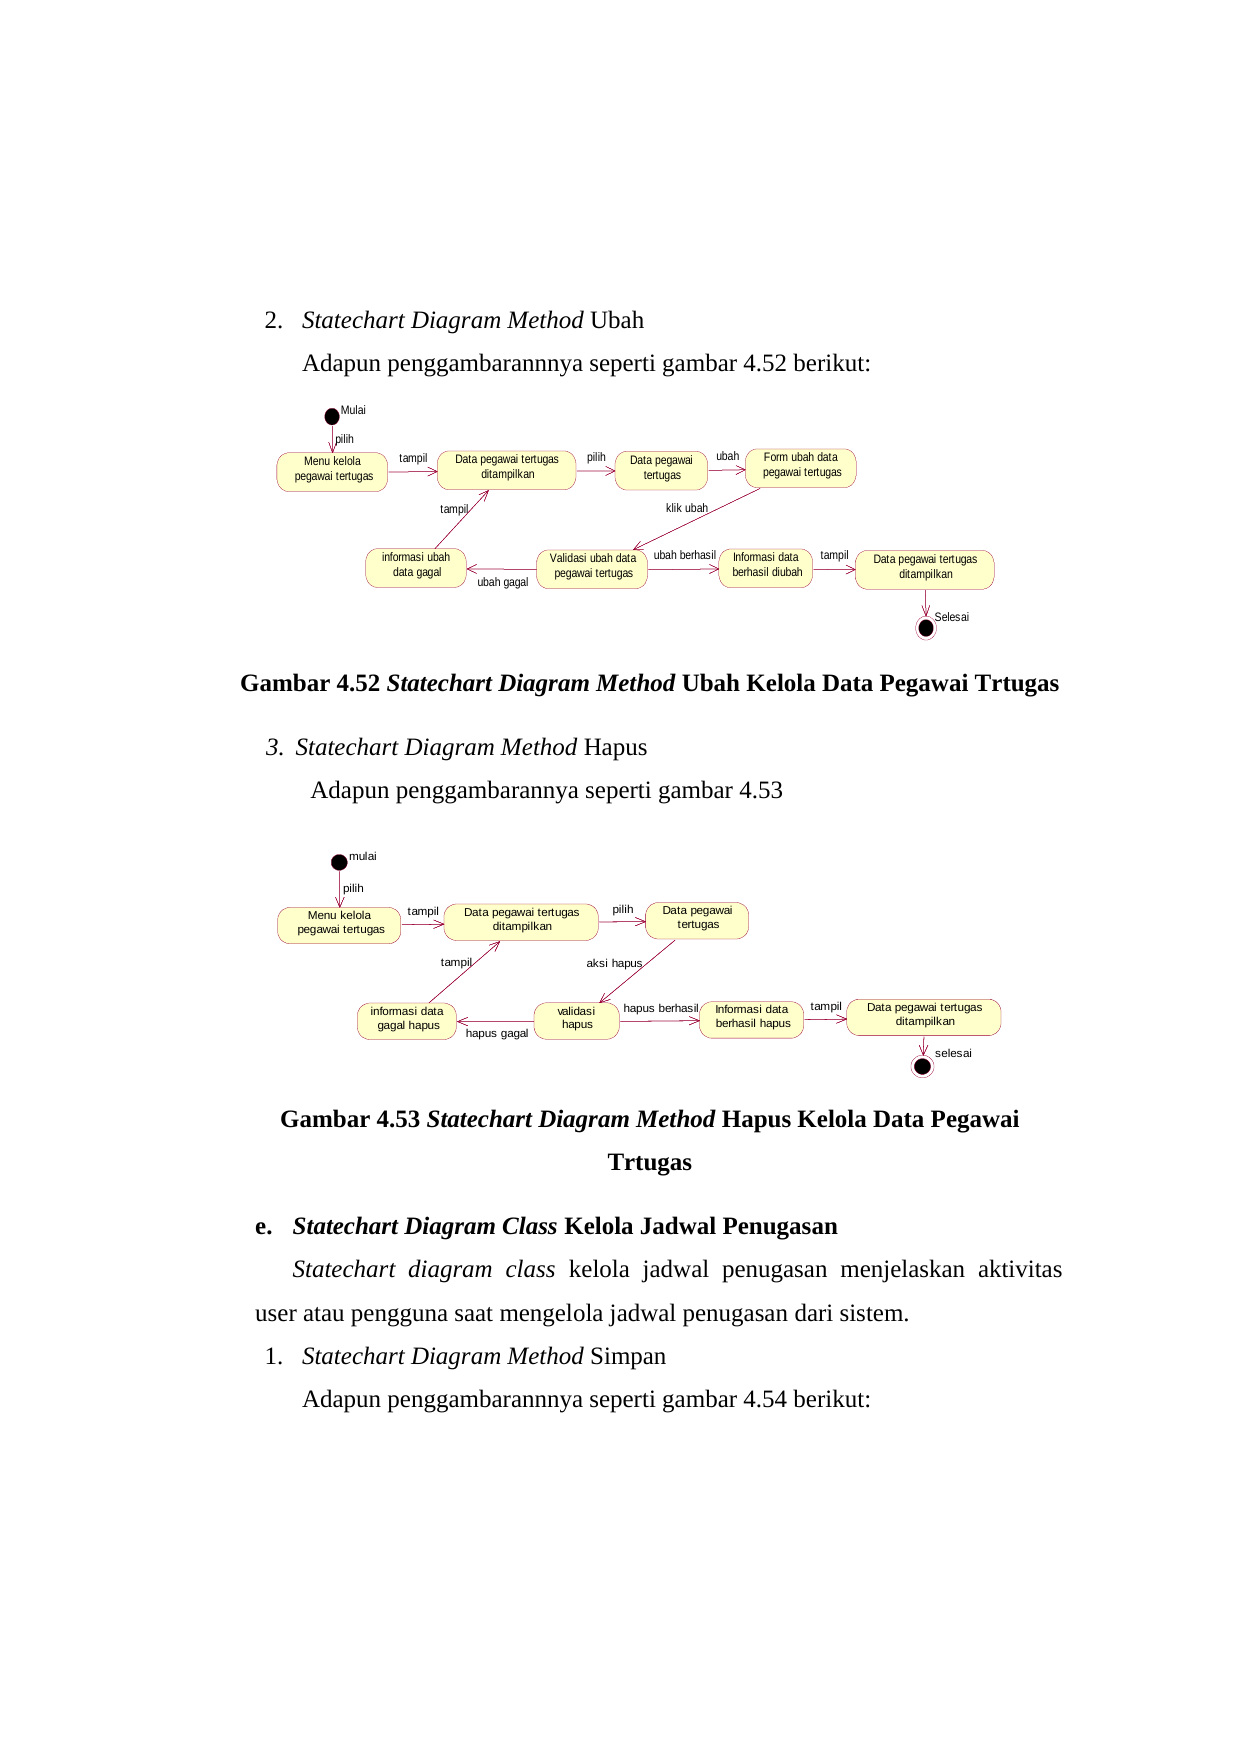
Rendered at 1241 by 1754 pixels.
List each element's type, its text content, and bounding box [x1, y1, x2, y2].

list Statechart Diagram Class Kelola Jadwal Penugasan [255, 1211, 1063, 1240]
list Statechart Diagram Method Simpan [264, 1341, 1063, 1369]
list Adapun penggambarannnya seperti gambar 4.52 berikut: [302, 348, 1063, 377]
text Gambar 4.52 Statechart Diagram Method Ubah Kelola Data Pegawai Trtugas [236, 668, 1063, 697]
list Adapun penggambarannya seperti gambar 4.53 [310, 775, 1063, 804]
list Statechart diagram class kelola jadwal penugasan menjelaskan aktivitas user atau pengguna saat mengelola jadwal penugasan dari sistem. [255, 1254, 1063, 1326]
text Gambar 4.53 Statechart Diagram Method Hapus Kelola Data Pegawai Trtugas [236, 1104, 1063, 1176]
list Adapun penggambarannnya seperti gambar 4.54 berikut: [302, 1384, 1063, 1413]
list Statechart Diagram Method Ubah [264, 305, 1063, 334]
list Statechart Diagram Method Hapus [266, 732, 1063, 761]
